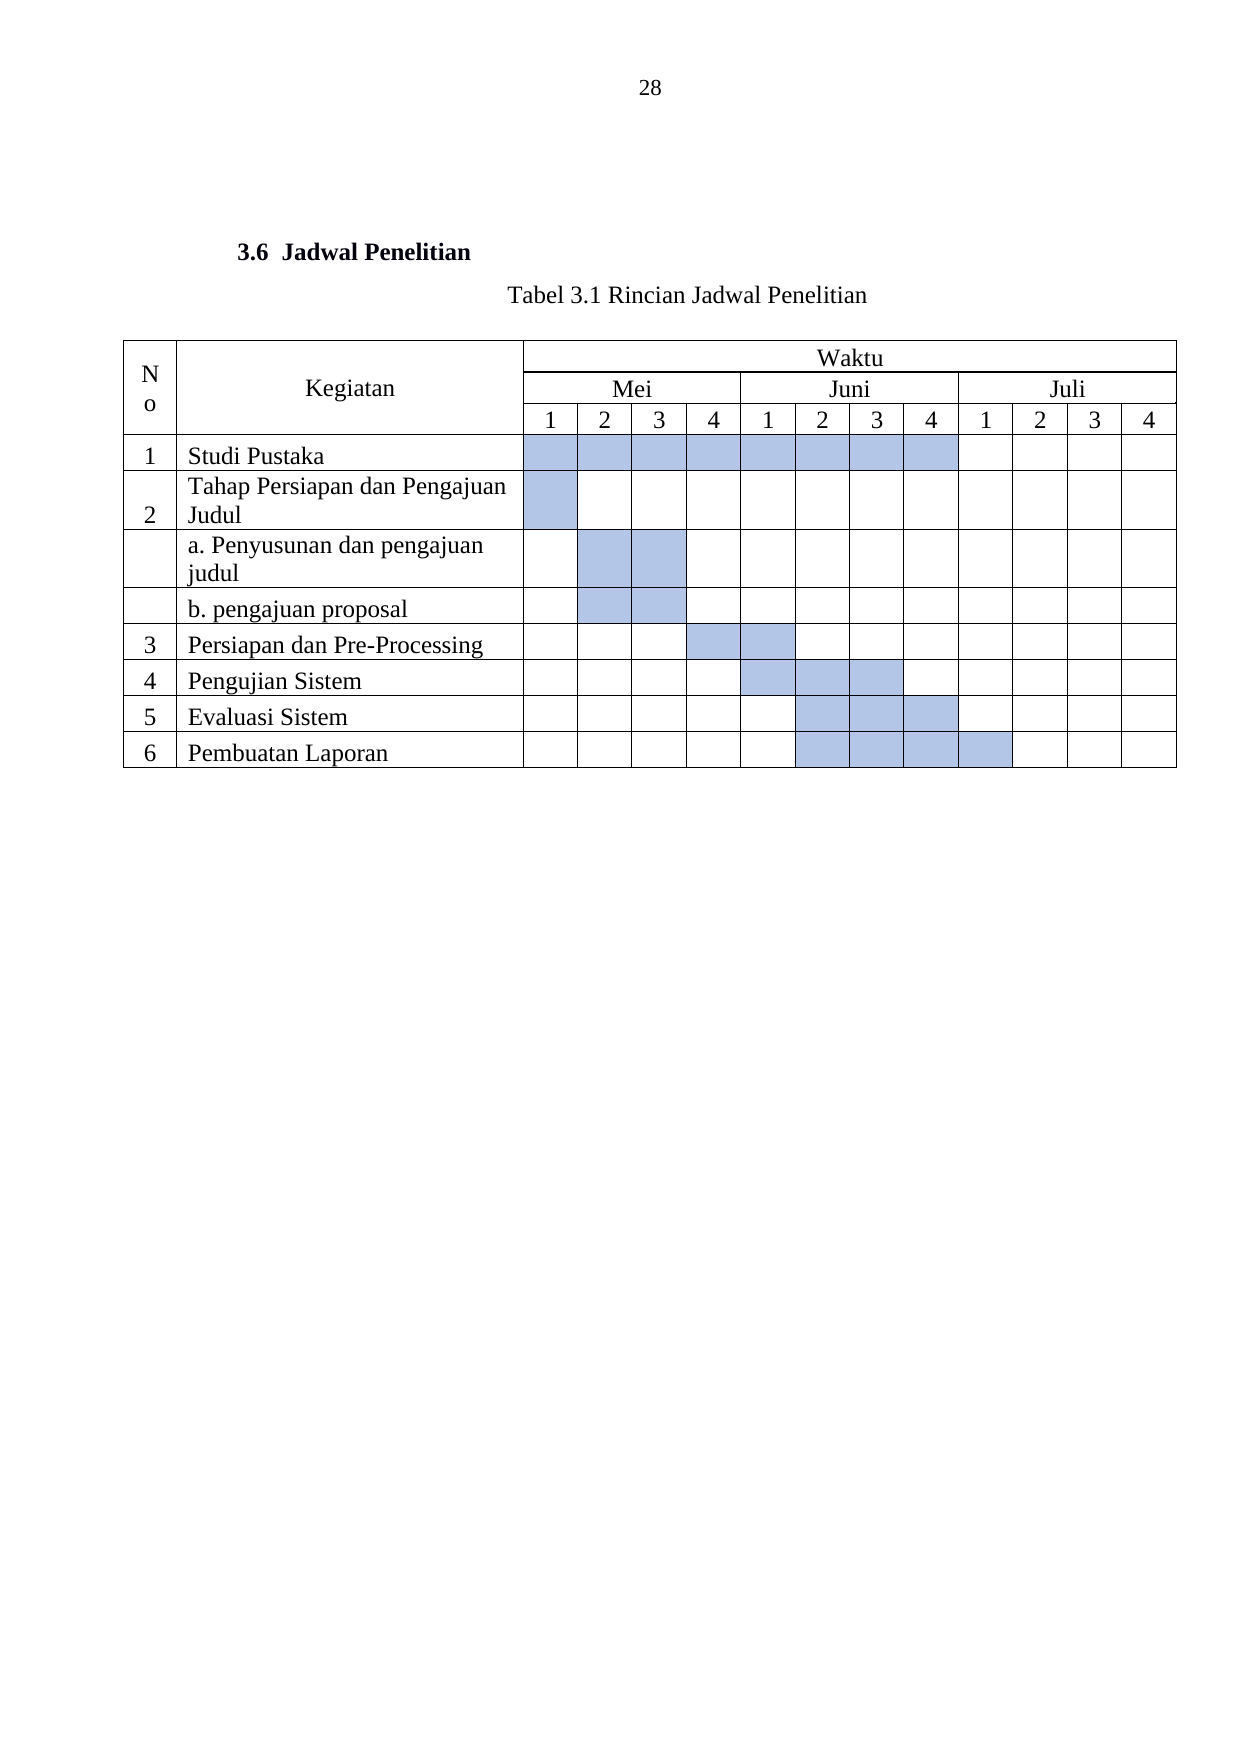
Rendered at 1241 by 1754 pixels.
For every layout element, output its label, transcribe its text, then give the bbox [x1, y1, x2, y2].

table_cell [524, 435, 577, 470]
table_cell b. pengajuan proposal [177, 588, 523, 623]
table_cell [1068, 588, 1121, 623]
table_cell [1122, 588, 1176, 623]
table_cell [959, 624, 1012, 659]
table_cell [632, 471, 686, 529]
table_cell 2 [124, 471, 176, 529]
table_cell [687, 624, 740, 659]
table_cell [850, 732, 903, 767]
table_cell [632, 660, 686, 695]
table_cell [687, 696, 740, 731]
table_header No [124, 341, 176, 434]
table_cell [632, 624, 686, 659]
table_cell Pembuatan Laporan [177, 732, 523, 767]
table_cell [1122, 471, 1176, 529]
table_cell 2 [1013, 404, 1067, 434]
table_cell [632, 435, 686, 470]
table_cell [1122, 530, 1176, 587]
table_cell Tahap Persiapan dan Pengajuan Judul [177, 471, 523, 529]
table_cell [1122, 660, 1176, 695]
table_cell [524, 588, 577, 623]
table_header Waktu [524, 341, 1176, 371]
table_cell [524, 660, 577, 695]
table_cell [578, 732, 631, 767]
table_cell [741, 435, 795, 470]
table_cell a. Penyusunan dan pengajuan judul [177, 530, 523, 587]
table_cell [632, 588, 686, 623]
table_cell [1122, 435, 1176, 470]
table_cell [1122, 696, 1176, 731]
table_cell 3 [1068, 404, 1121, 434]
table_cell [904, 471, 958, 529]
table_cell [850, 696, 903, 731]
table_cell [1068, 660, 1121, 695]
table_cell [904, 732, 958, 767]
table_cell [1013, 624, 1067, 659]
table_cell [850, 530, 903, 587]
table_cell [741, 588, 795, 623]
table_cell Evaluasi Sistem [177, 696, 523, 731]
table_cell [524, 530, 577, 587]
table_cell [632, 530, 686, 587]
table_cell 4 [1122, 404, 1176, 434]
table_cell [578, 660, 631, 695]
table_cell [632, 696, 686, 731]
table_cell 3 [632, 404, 686, 434]
table_cell [1013, 732, 1067, 767]
table_cell [959, 471, 1012, 529]
table_cell 1 [959, 404, 1012, 434]
table_cell [741, 530, 795, 587]
table_cell [850, 660, 903, 695]
table_cell [524, 732, 577, 767]
table_cell [687, 471, 740, 529]
table_cell [578, 588, 631, 623]
table_cell [524, 471, 577, 529]
table_cell [796, 624, 849, 659]
table_cell [578, 696, 631, 731]
subtitle 3.6 Jadwal Penelitian [237, 237, 1063, 266]
table_cell [1068, 435, 1121, 470]
text Tabel 3.1 Rincian Jadwal Penelitian [311, 280, 1063, 309]
table_cell [1068, 696, 1121, 731]
table_cell [904, 588, 958, 623]
table_cell [124, 530, 176, 587]
table_cell [687, 732, 740, 767]
table_cell [850, 435, 903, 470]
table_cell [687, 530, 740, 587]
table_cell 3 [850, 404, 903, 434]
table_cell [850, 588, 903, 623]
table_cell Persiapan dan Pre-Processing [177, 624, 523, 659]
table_cell [687, 435, 740, 470]
table_cell Juni [741, 373, 958, 403]
table_cell Pengujian Sistem [177, 660, 523, 695]
table_cell [1013, 588, 1067, 623]
table_cell 2 [796, 404, 849, 434]
table_cell [1013, 435, 1067, 470]
table_cell 3 [124, 624, 176, 659]
table_cell [904, 624, 958, 659]
table_cell [524, 696, 577, 731]
table_cell [904, 435, 958, 470]
table_cell 1 [524, 404, 577, 434]
table_cell [741, 696, 795, 731]
table_cell [578, 471, 631, 529]
table_cell [1013, 696, 1067, 731]
table_header Kegiatan [177, 341, 523, 434]
table_cell [904, 530, 958, 587]
table_cell [959, 696, 1012, 731]
table_cell [796, 696, 849, 731]
table_cell [124, 588, 176, 623]
table_cell 6 [124, 732, 176, 767]
table_cell [1013, 530, 1067, 587]
table_cell [959, 732, 1012, 767]
table_cell [850, 471, 903, 529]
table_cell 5 [124, 696, 176, 731]
table_cell [1068, 624, 1121, 659]
table_cell [1013, 471, 1067, 529]
table_cell [959, 660, 1012, 695]
table_cell [741, 660, 795, 695]
table_cell [796, 588, 849, 623]
table_cell [959, 435, 1012, 470]
table_cell [1068, 732, 1121, 767]
table_cell [1122, 624, 1176, 659]
table_cell [632, 732, 686, 767]
table_cell [850, 624, 903, 659]
table_cell [578, 435, 631, 470]
table_cell 4 [904, 404, 958, 434]
table_cell [524, 624, 577, 659]
table_cell Studi Pustaka [177, 435, 523, 470]
table_cell [796, 530, 849, 587]
table_cell [796, 732, 849, 767]
table_cell 4 [124, 660, 176, 695]
table_cell [687, 588, 740, 623]
table_cell 4 [687, 404, 740, 434]
table_cell [796, 435, 849, 470]
table_cell 1 [741, 404, 795, 434]
table_cell Juli [959, 373, 1176, 403]
table_cell [904, 696, 958, 731]
table_cell [796, 660, 849, 695]
table_cell [1068, 471, 1121, 529]
table_cell 1 [124, 435, 176, 470]
table_cell [1122, 732, 1176, 767]
table_cell [1013, 660, 1067, 695]
table_cell Mei [524, 373, 740, 403]
table_cell [741, 471, 795, 529]
table_cell [578, 530, 631, 587]
table_cell [959, 588, 1012, 623]
table_cell [741, 624, 795, 659]
table_cell [904, 660, 958, 695]
table_cell [687, 660, 740, 695]
table_cell 2 [578, 404, 631, 434]
table_cell [578, 624, 631, 659]
table_cell [959, 530, 1012, 587]
table_cell [796, 471, 849, 529]
table_cell [1068, 530, 1121, 587]
table_cell [741, 732, 795, 767]
